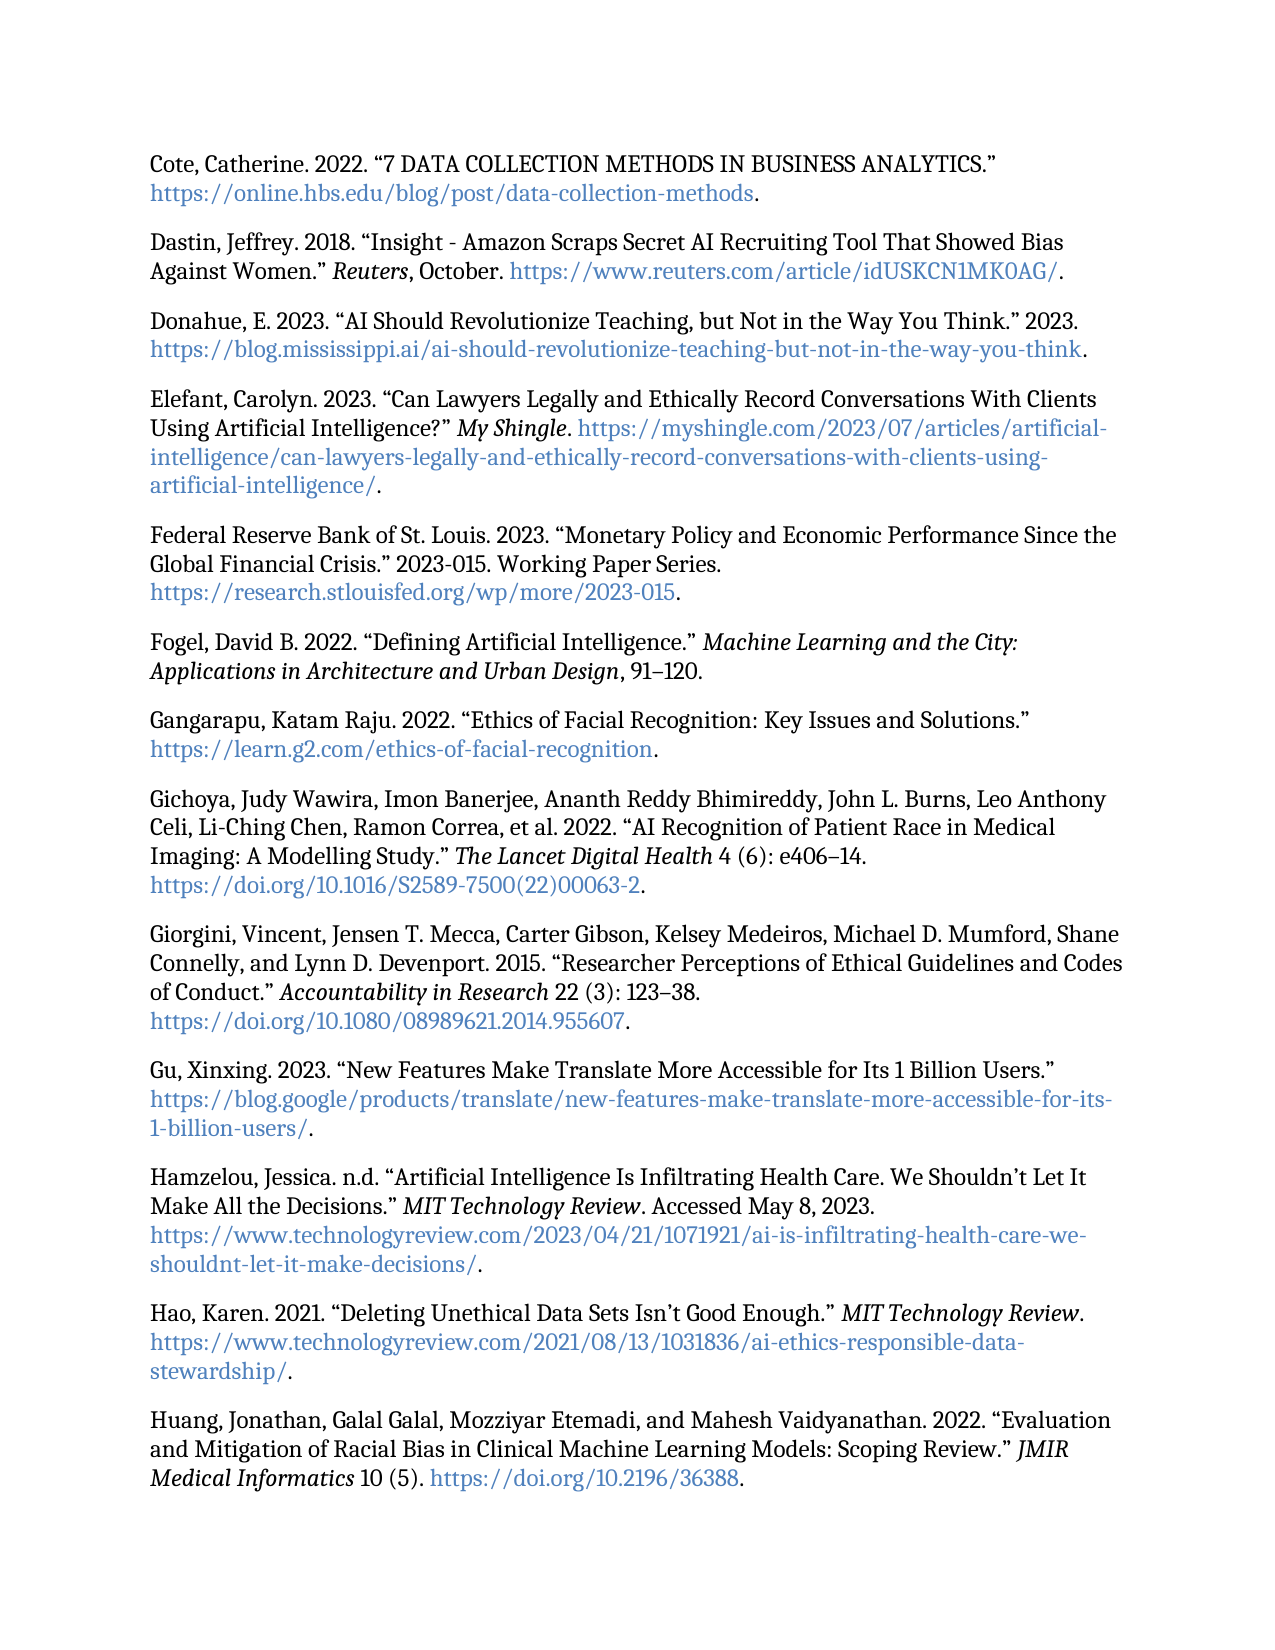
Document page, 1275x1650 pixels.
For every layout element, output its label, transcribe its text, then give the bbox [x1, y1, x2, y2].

text Huang, Jonathan, Galal Galal, Mozziyar Etemadi, and Mahesh Vaidyanathan. 2022. “Evaluation and Mitigation of Racial Bias in Clinical Machine Learning Models: Scoping Review.” JMIR Medical Informatics 10 (5). https://doi.org/10.2196/36388. [150, 1406, 1125, 1492]
text Fogel, David B. 2022. “Defining Artificial Intelligence.” Machine Learning and the City: Applications in Architecture and Urban Design, 91–120. [150, 628, 1125, 685]
text Hamzelou, Jessica. n.d. “Artificial Intelligence Is Infiltrating Health Care. We Shouldn’t Let It Make All the Decisions.” MIT Technology Review. Accessed May 8, 2023. https://www.technologyreview.com/2023/04/21/1071921/ai-is-infiltrating-health-care-we-shouldnt-let-it-make-decisions/. [150, 1163, 1125, 1278]
text Cote, Catherine. 2022. “7 DATA COLLECTION METHODS IN BUSINESS ANALYTICS.” https://online.hbs.edu/blog/post/data-collection-methods. [150, 150, 1125, 207]
text Giorgini, Vincent, Jensen T. Mecca, Carter Gibson, Kelsey Medeiros, Michael D. Mumford, Shane Connelly, and Lynn D. Devenport. 2015. “Researcher Perceptions of Ethical Guidelines and Codes of Conduct.” Accountability in Research 22 (3): 123–38. https://doi.org/10.1080/08989621.2014.955607. [150, 920, 1125, 1035]
text Gu, Xinxing. 2023. “New Features Make Translate More Accessible for Its 1 Billion Users.” https://blog.google/products/translate/new-features-make-translate-more-accessible-for-its-1-billion-users/. [150, 1056, 1125, 1142]
text Gangarapu, Katam Raju. 2022. “Ethics of Facial Recognition: Key Issues and Solutions.” https://learn.g2.com/ethics-of-facial-recognition. [150, 706, 1125, 764]
text Donahue, E. 2023. “AI Should Revolutionize Teaching, but Not in the Way You Think.” 2023. https://blog.mississippi.ai/ai-should-revolutionize-teaching-but-not-in-the-way-you-think. [150, 307, 1125, 364]
text Dastin, Jeffrey. 2018. “Insight - Amazon Scraps Secret AI Recruiting Tool That Showed Bias Against Women.” Reuters, October. https://www.reuters.com/article/idUSKCN1MK0AG/. [150, 228, 1125, 286]
text Federal Reserve Bank of St. Louis. 2023. “Monetary Policy and Economic Performance Since the Global Financial Crisis.” 2023-015. Working Paper Series. https://research.stlouisfed.org/wp/more/2023-015. [150, 521, 1125, 607]
text Elefant, Carolyn. 2023. “Can Lawyers Legally and Ethically Record Conversations With Clients Using Artificial Intelligence?” My Shingle. https://myshingle.com/2023/07/articles/artificial-intelligence/can-lawyers-legally-and-ethically-record-conversations-with-clients-using-artificial-intelligence/. [150, 385, 1125, 500]
text Hao, Karen. 2021. “Deleting Unethical Data Sets Isn’t Good Enough.” MIT Technology Review. https://www.technologyreview.com/2021/08/13/1031836/ai-ethics-responsible-data-stewardship/. [150, 1299, 1125, 1385]
text Gichoya, Judy Wawira, Imon Banerjee, Ananth Reddy Bhimireddy, John L. Burns, Leo Anthony Celi, Li-Ching Chen, Ramon Correa, et al. 2022. “AI Recognition of Patient Race in Medical Imaging: A Modelling Study.” The Lancet Digital Health 4 (6): e406–14. https://doi.org/10.1016/S2589-7500(22)00063-2. [150, 784, 1125, 899]
